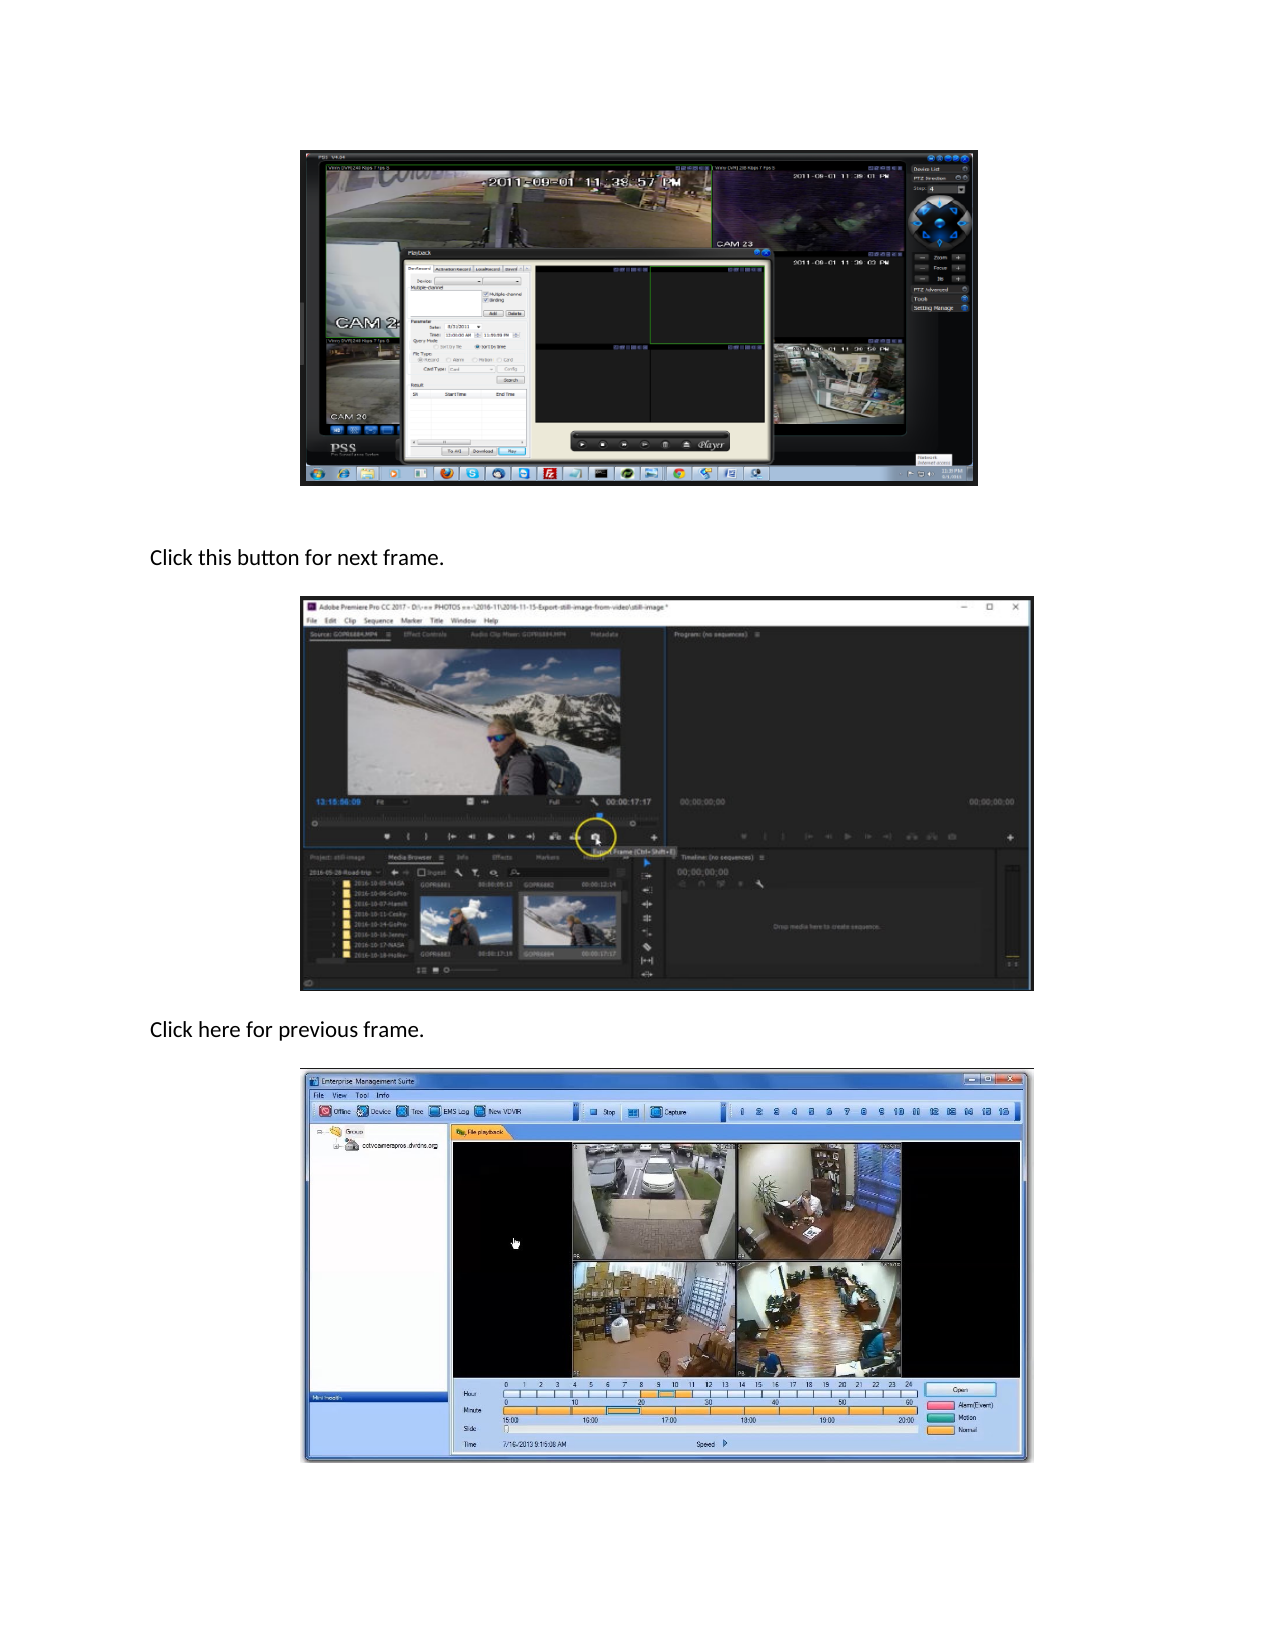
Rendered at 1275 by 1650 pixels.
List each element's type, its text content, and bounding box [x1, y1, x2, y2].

picture [300, 150, 978, 486]
text Click this button for next frame. [150, 543, 1125, 571]
picture [300, 1068, 1034, 1463]
picture [300, 596, 1034, 991]
text Click here for previous frame. [150, 1015, 1125, 1043]
